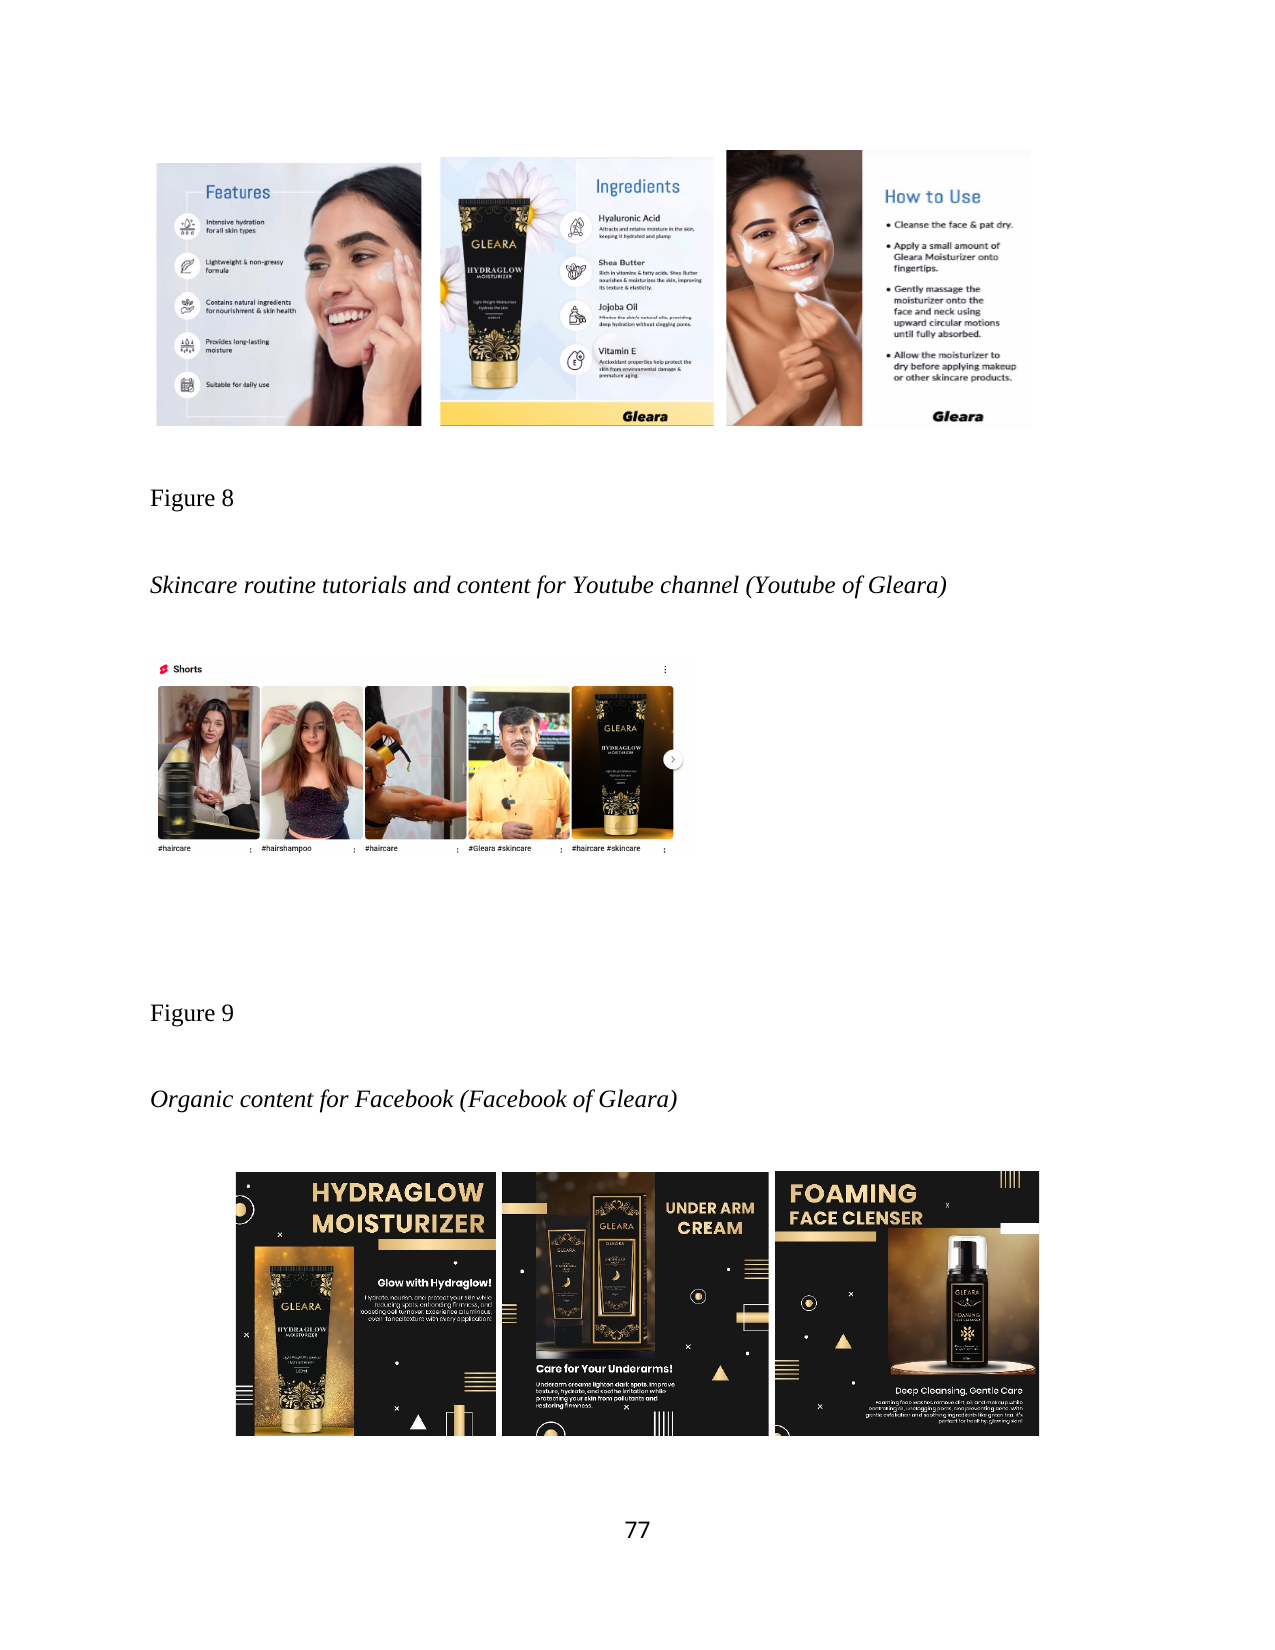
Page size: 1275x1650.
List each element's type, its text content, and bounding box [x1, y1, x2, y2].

text Skincare routine tutorials and content for Youtube channel (Youtube of Gleara) [150, 570, 1125, 599]
picture [150, 656, 691, 854]
text Organic content for Facebook (Facebook of Gleara) [150, 1084, 1125, 1113]
text Figure 9 [150, 998, 1125, 1026]
picture [502, 1172, 769, 1436]
picture [775, 1171, 1040, 1436]
picture [440, 157, 714, 426]
picture [235, 1172, 496, 1436]
picture [726, 150, 1031, 426]
picture [156, 163, 422, 426]
text Figure 8 [150, 483, 1125, 512]
